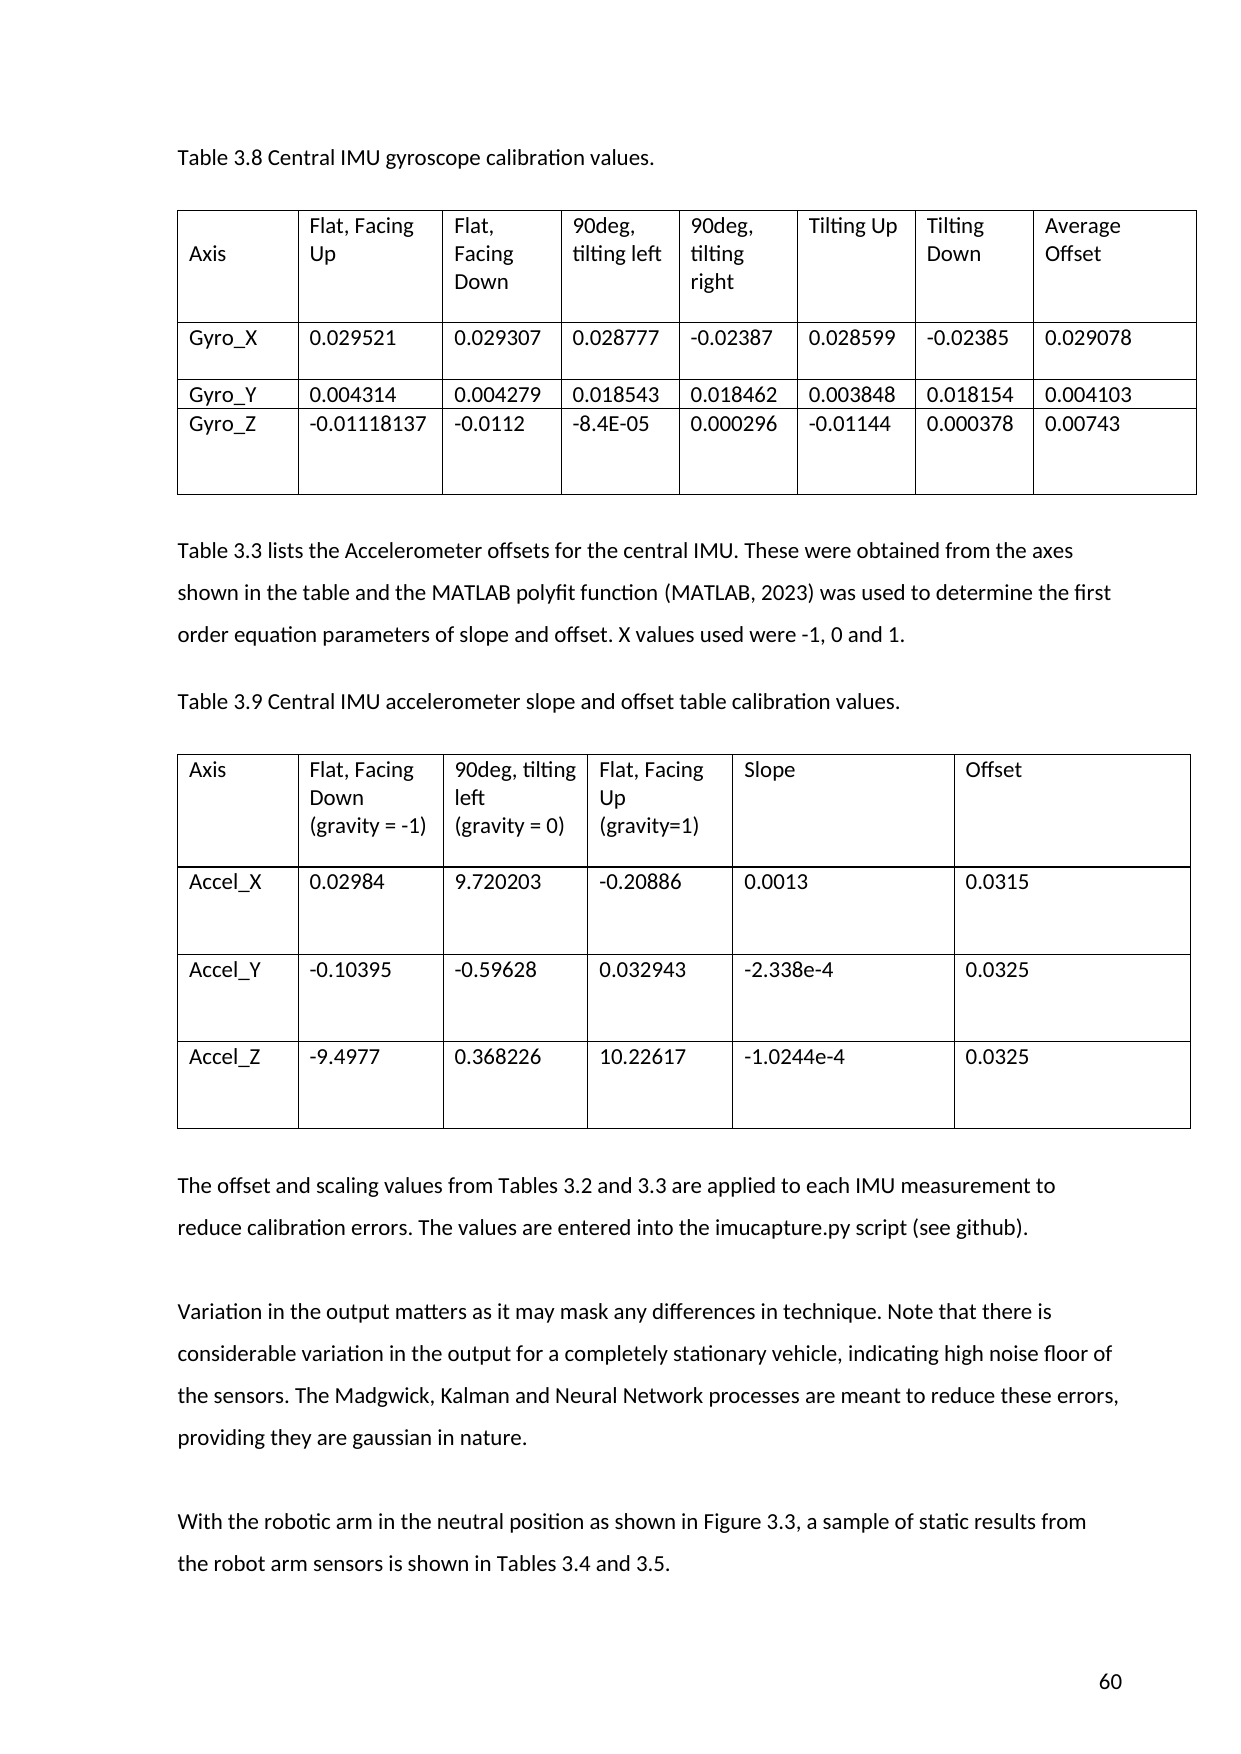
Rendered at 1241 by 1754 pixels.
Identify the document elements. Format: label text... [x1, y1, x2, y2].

table_cell 0.004314 [299, 380, 442, 408]
table_cell Gyro_Z [178, 409, 298, 493]
table_cell 10.22617 [588, 1042, 732, 1128]
table_cell 0.028599 [798, 323, 915, 379]
table_cell 0.02984 [299, 868, 443, 954]
table_header Flat, Facing Down [443, 211, 561, 322]
table_cell Accel_X [178, 868, 298, 954]
table_cell -1.0244e-4 [733, 1042, 954, 1128]
table_cell 0.028777 [562, 323, 679, 379]
table_cell Gyro_Y [178, 380, 298, 408]
table_cell Accel_Y [178, 955, 298, 1041]
table_header Flat, Facing Up [299, 211, 442, 322]
table_header 90deg, tilting left (gravity = 0) [444, 755, 587, 866]
table_cell 0.000378 [916, 409, 1033, 493]
table_cell 0.368226 [444, 1042, 587, 1128]
table_cell 0.000296 [680, 409, 797, 493]
table_cell 0.018462 [680, 380, 797, 408]
table_header 90deg, tilting left [562, 211, 679, 322]
table_cell -0.20886 [588, 868, 732, 954]
table_header Flat, Facing Down (gravity = -1) [299, 755, 443, 866]
table_cell 0.029078 [1034, 323, 1196, 379]
table_header Average Offset [1034, 211, 1196, 322]
table_cell 0.0325 [955, 1042, 1190, 1128]
table_cell -2.338e-4 [733, 955, 954, 1041]
table_cell -0.59628 [444, 955, 587, 1041]
table_cell 0.0325 [955, 955, 1190, 1041]
table_header Axis [178, 755, 298, 866]
table_header Slope [733, 755, 954, 866]
table_cell -0.0112 [443, 409, 561, 493]
table_cell 0.00743 [1034, 409, 1196, 493]
table_cell 0.0315 [955, 868, 1190, 954]
table_cell 0.018154 [916, 380, 1033, 408]
table_cell -0.02385 [916, 323, 1033, 379]
table_cell 0.003848 [798, 380, 915, 408]
table_cell 9.720203 [444, 868, 587, 954]
table_cell -9.4977 [299, 1042, 443, 1128]
table_cell Accel_Z [178, 1042, 298, 1128]
table_cell -0.10395 [299, 955, 443, 1041]
table_cell -0.01144 [798, 409, 915, 493]
table_header Tilting Up [798, 211, 915, 322]
table_cell 0.018543 [562, 380, 679, 408]
table_header Tilting Down [916, 211, 1033, 322]
table_cell 0.0013 [733, 868, 954, 954]
table_header Offset [955, 755, 1190, 866]
table_cell Gyro_X [178, 323, 298, 379]
table_cell -0.02387 [680, 323, 797, 379]
table_header Flat, Facing Up (gravity=1) [588, 755, 732, 866]
text The offset and scaling values from Tables 3.2 and 3.3 are applied to each IMU measurement to reduce calibration errors. The values are entered into the imucapture.py script (see github). Variation in the output matters as it may mask any differences in technique. Note that there is considerable variation in the output for a completely stationary vehicle, indicating high noise floor of the sensors. The Madgwick, Kalman and Neural Network processes are meant to reduce these errors, providing they are gaussian in nature. With the robotic arm in the neutral position as shown in Figure 3.3, a sample of static results from the robot arm sensors is shown in Tables 3.4 and 3.5. [177, 1129, 1122, 1577]
table_header Axis [178, 211, 298, 322]
table_cell -8.4E-05 [562, 409, 679, 493]
table_header 90deg, tilting right [680, 211, 797, 322]
table_cell -0.01118137 [299, 409, 442, 493]
table_cell 0.004103 [1034, 380, 1196, 408]
table_cell 0.032943 [588, 955, 732, 1041]
table_cell 0.004279 [443, 380, 561, 408]
text Table 3.3 lists the Accelerometer offsets for the central IMU. These were obtained from the axes shown in the table and the MATLAB polyfit function (MATLAB, 2023) was used to determine the first order equation parameters of slope and offset. X values used were -1, 0 and 1. [177, 495, 1122, 648]
table_cell 0.029521 [299, 323, 442, 379]
table_cell 0.029307 [443, 323, 561, 379]
